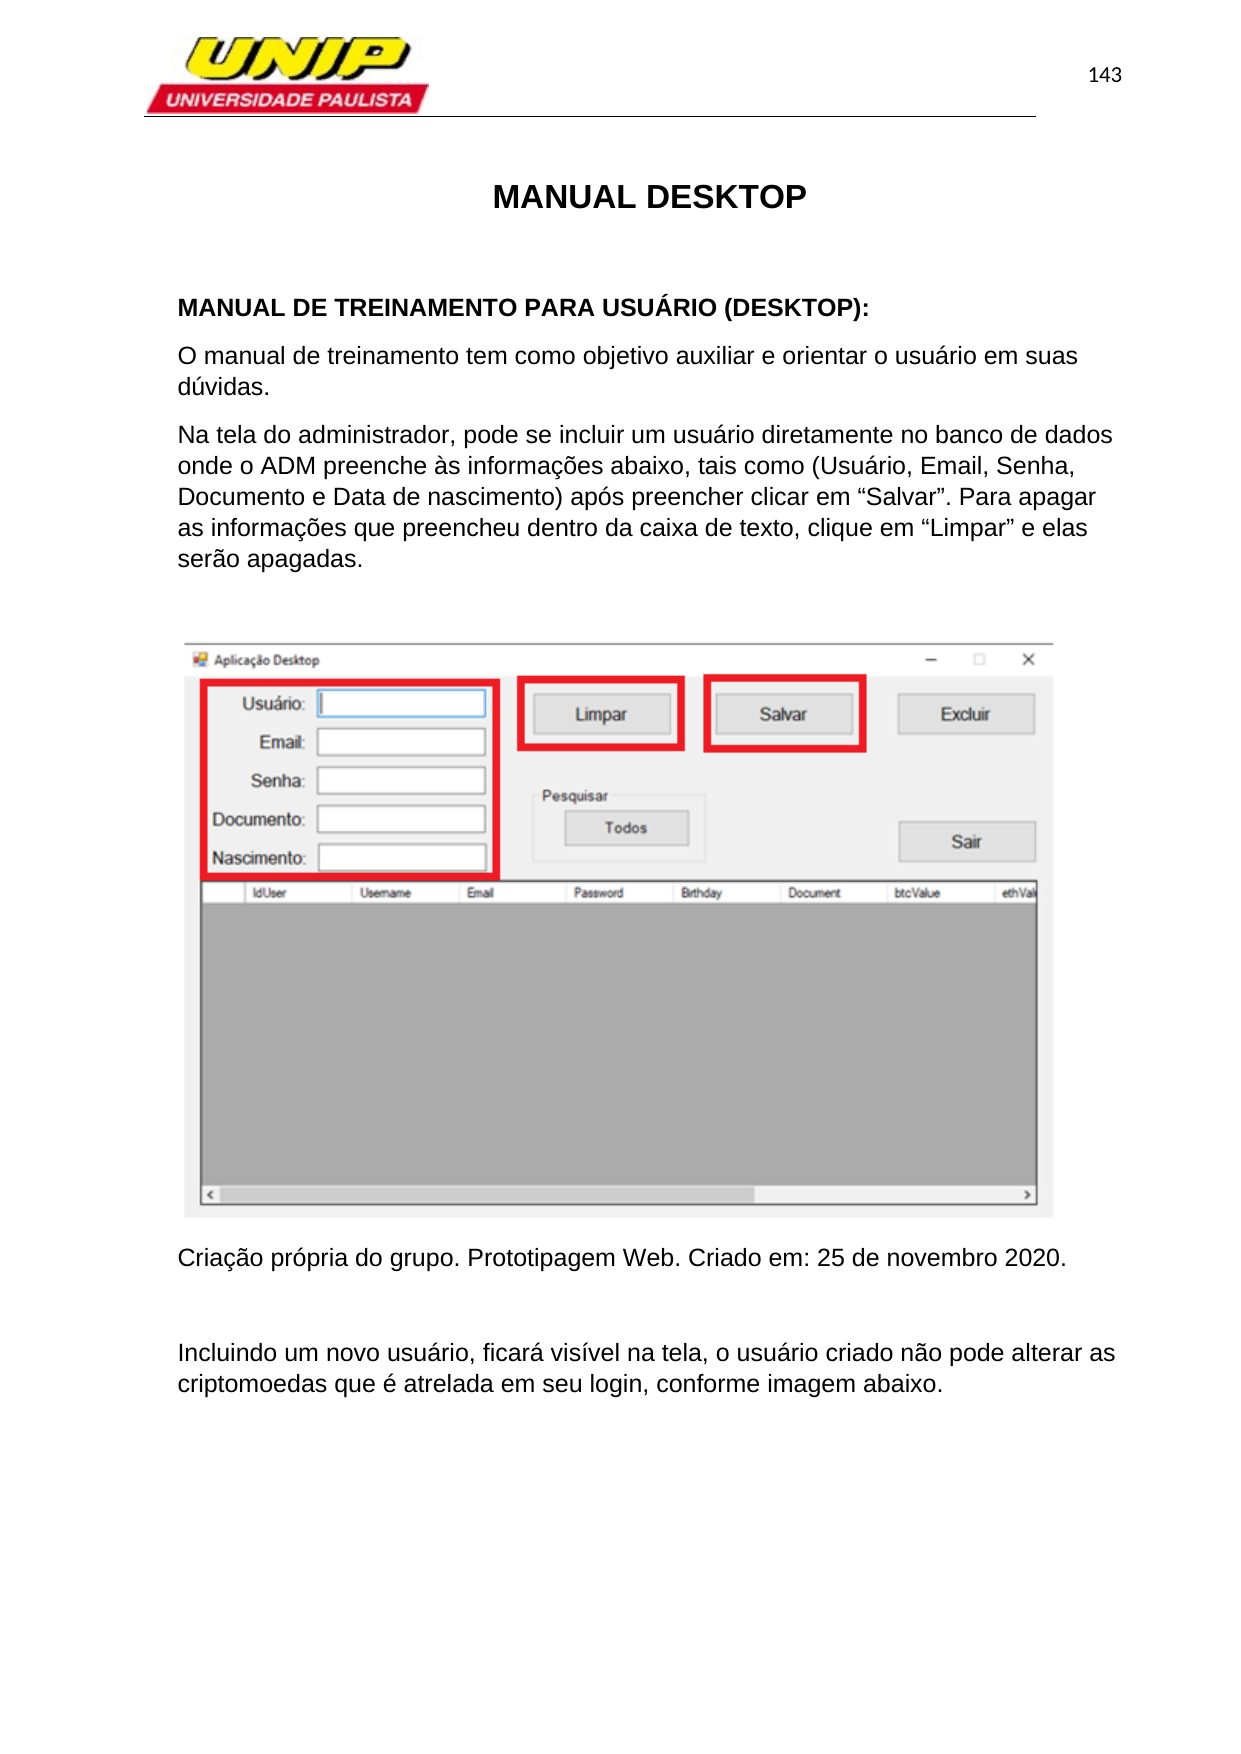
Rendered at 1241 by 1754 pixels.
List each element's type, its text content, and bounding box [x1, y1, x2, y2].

text Incluindo um novo usuário, ficará visível na tela, o usuário criado não pode alterar as criptomoedas que é atrelada em seu login, conforme imagem abaixo. [177, 1338, 1122, 1398]
text MANUAL DESKTOP [177, 177, 1122, 216]
text O manual de treinamento tem como objetivo auxiliar e orientar o usuário em suas dúvidas. [177, 341, 1122, 401]
text Na tela do administrador, pode se incluir um usuário diretamente no banco de dados onde o ADM preenche às informações abaixo, tais como (Usuário, Email, Senha, Documento e Data de nascimento) após preencher clicar em “Salvar”. Para apagar as informações que preencheu dentro da caixa de texto, clique em “Limpar” e elas serão apagadas. [177, 420, 1122, 573]
picture [146, 37, 429, 114]
text Criação própria do grupo. Prototipagem Web. Criado em: 25 de novembro 2020. [177, 1243, 1122, 1271]
text MANUAL DE TREINAMENTO PARA USUÁRIO (DESKTOP): [177, 293, 1122, 322]
picture [177, 639, 1063, 1224]
